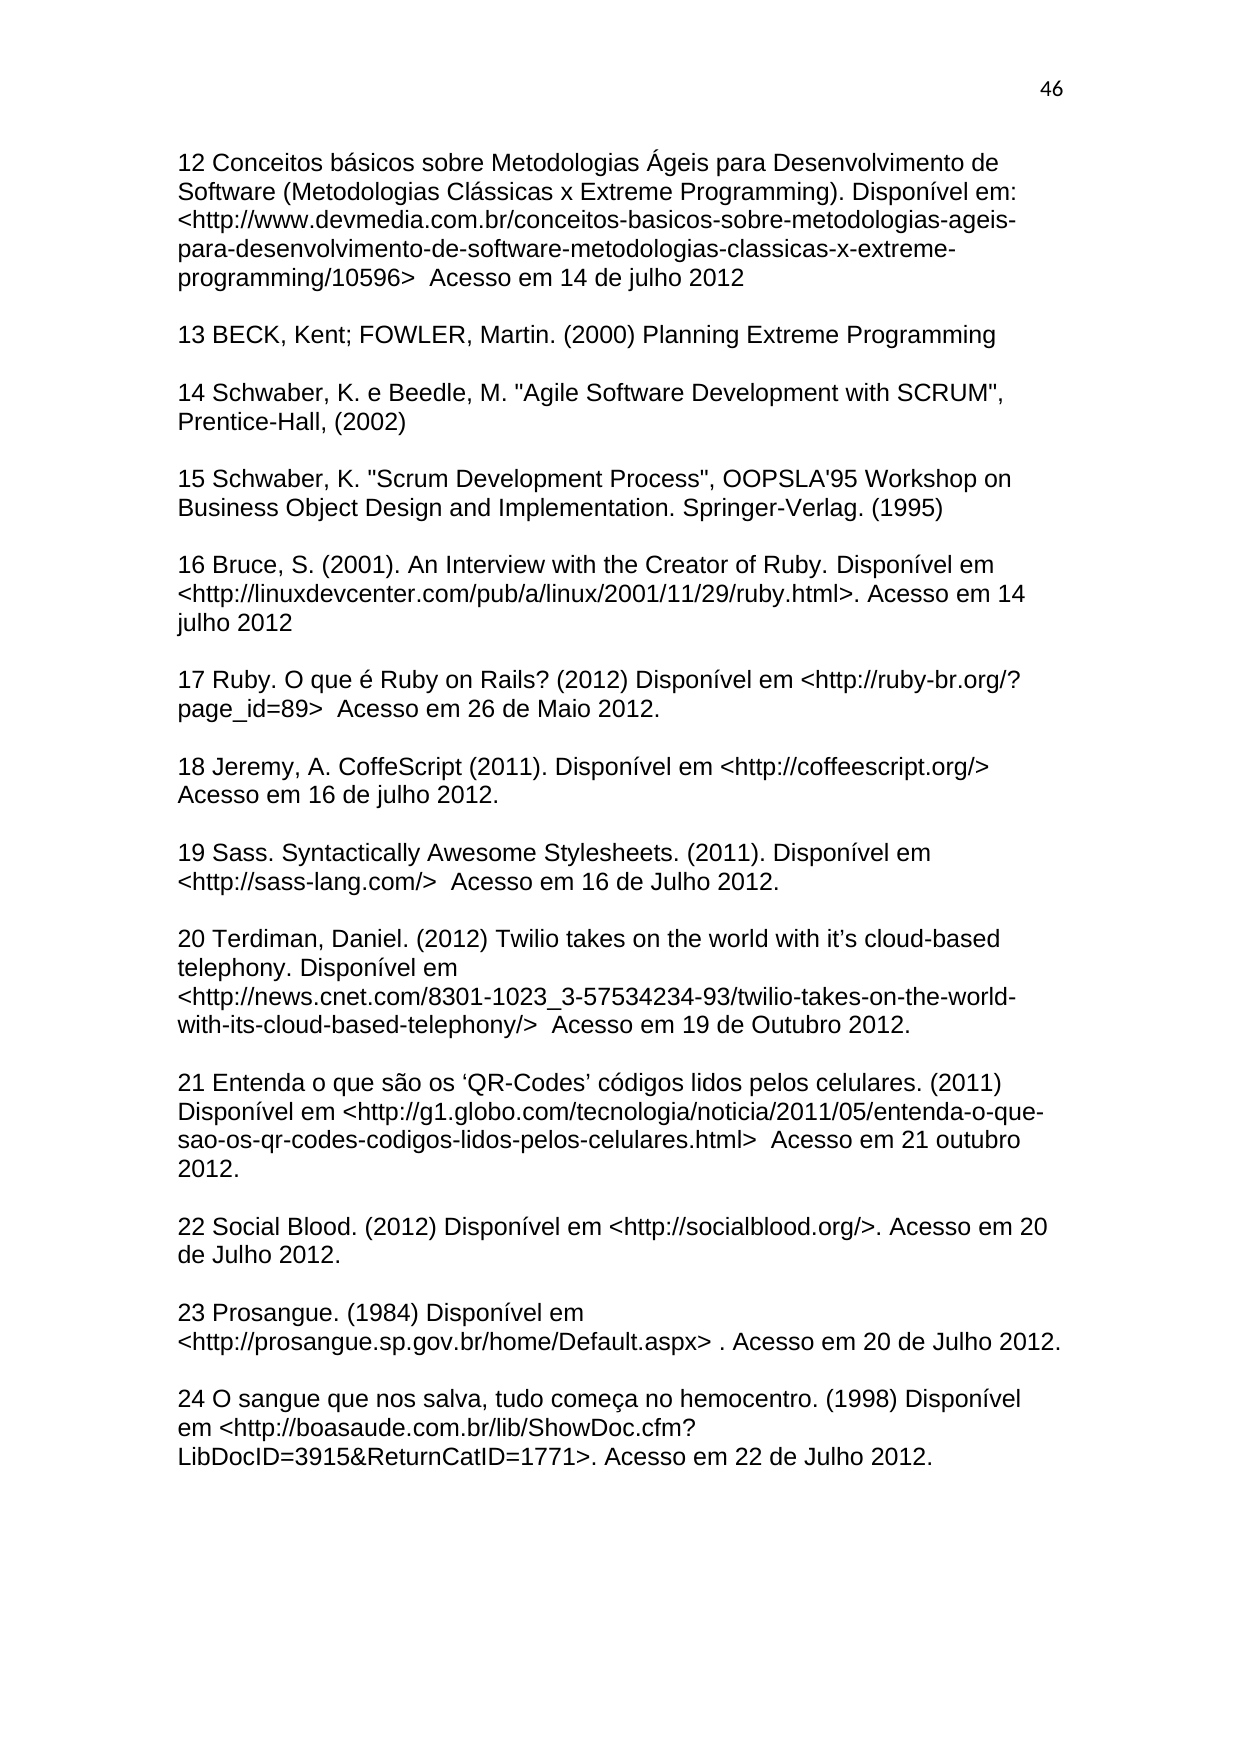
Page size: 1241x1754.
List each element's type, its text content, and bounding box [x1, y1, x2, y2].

text 12 Conceitos básicos sobre Metodologias Ágeis para Desenvolvimento de Software (Metodologias Clássicas x Extreme Programming). Disponível em: <http://www.devmedia.com.br/conceitos-basicos-sobre-metodologias-ageis-para-desenvolvimento-de-software-metodologias-classicas-x-extreme-programming/10596> Acesso em 14 de julho 2012 [177, 148, 1063, 291]
text 19 Sass. Syntactically Awesome Stylesheets. (2011). Disponível em <http://sass-lang.com/> Acesso em 16 de Julho 2012. [177, 838, 1063, 895]
text 23 Prosangue. (1984) Disponível em <http://prosangue.sp.gov.br/home/Default.aspx> . Acesso em 20 de Julho 2012. [177, 1298, 1063, 1355]
text 20 Terdiman, Daniel. (2012) Twilio takes on the world with it’s cloud-based telephony. Disponível em <http://news.cnet.com/8301-1023_3-57534234-93/twilio-takes-on-the-world-with-its-cloud-based-telephony/> Acesso em 19 de Outubro 2012. [177, 924, 1063, 1039]
text 17 Ruby. O que é Ruby on Rails? (2012) Disponível em <http://ruby-br.org/?page_id=89> Acesso em 26 de Maio 2012. [177, 665, 1063, 723]
text 16 Bruce, S. (2001). An Interview with the Creator of Ruby. Disponível em <http://linuxdevcenter.com/pub/a/linux/2001/11/29/ruby.html>. Acesso em 14 julho 2012 [177, 550, 1063, 636]
text 18 Jeremy, A. CoffeScript (2011). Disponível em <http://coffeescript.org/> Acesso em 16 de julho 2012. [177, 751, 1063, 809]
text 15 Schwaber, K. "Scrum Development Process", OOPSLA'95 Workshop on Business Object Design and Implementation. Springer-Verlag. (1995) [177, 464, 1063, 521]
text 21 Entenda o que são os ‘QR-Codes’ códigos lidos pelos celulares. (2011) Disponível em <http://g1.globo.com/tecnologia/noticia/2011/05/entenda-o-que-sao-os-qr-codes-codigos-lidos-pelos-celulares.html> Acesso em 21 outubro 2012. [177, 1068, 1063, 1183]
text 13 BECK, Kent; FOWLER, Martin. (2000) Planning Extreme Programming [177, 320, 1063, 349]
text 14 Schwaber, K. e Beedle, M. "Agile Software Development with SCRUM", Prentice-Hall, (2002) [177, 378, 1063, 435]
text 22 Social Blood. (2012) Disponível em <http://socialblood.org/>. Acesso em 20 de Julho 2012. [177, 1211, 1063, 1269]
text 24 O sangue que nos salva, tudo começa no hemocentro. (1998) Disponível em <http://boasaude.com.br/lib/ShowDoc.cfm?LibDocID=3915&ReturnCatID=1771>. Acesso em 22 de Julho 2012. [177, 1384, 1063, 1470]
